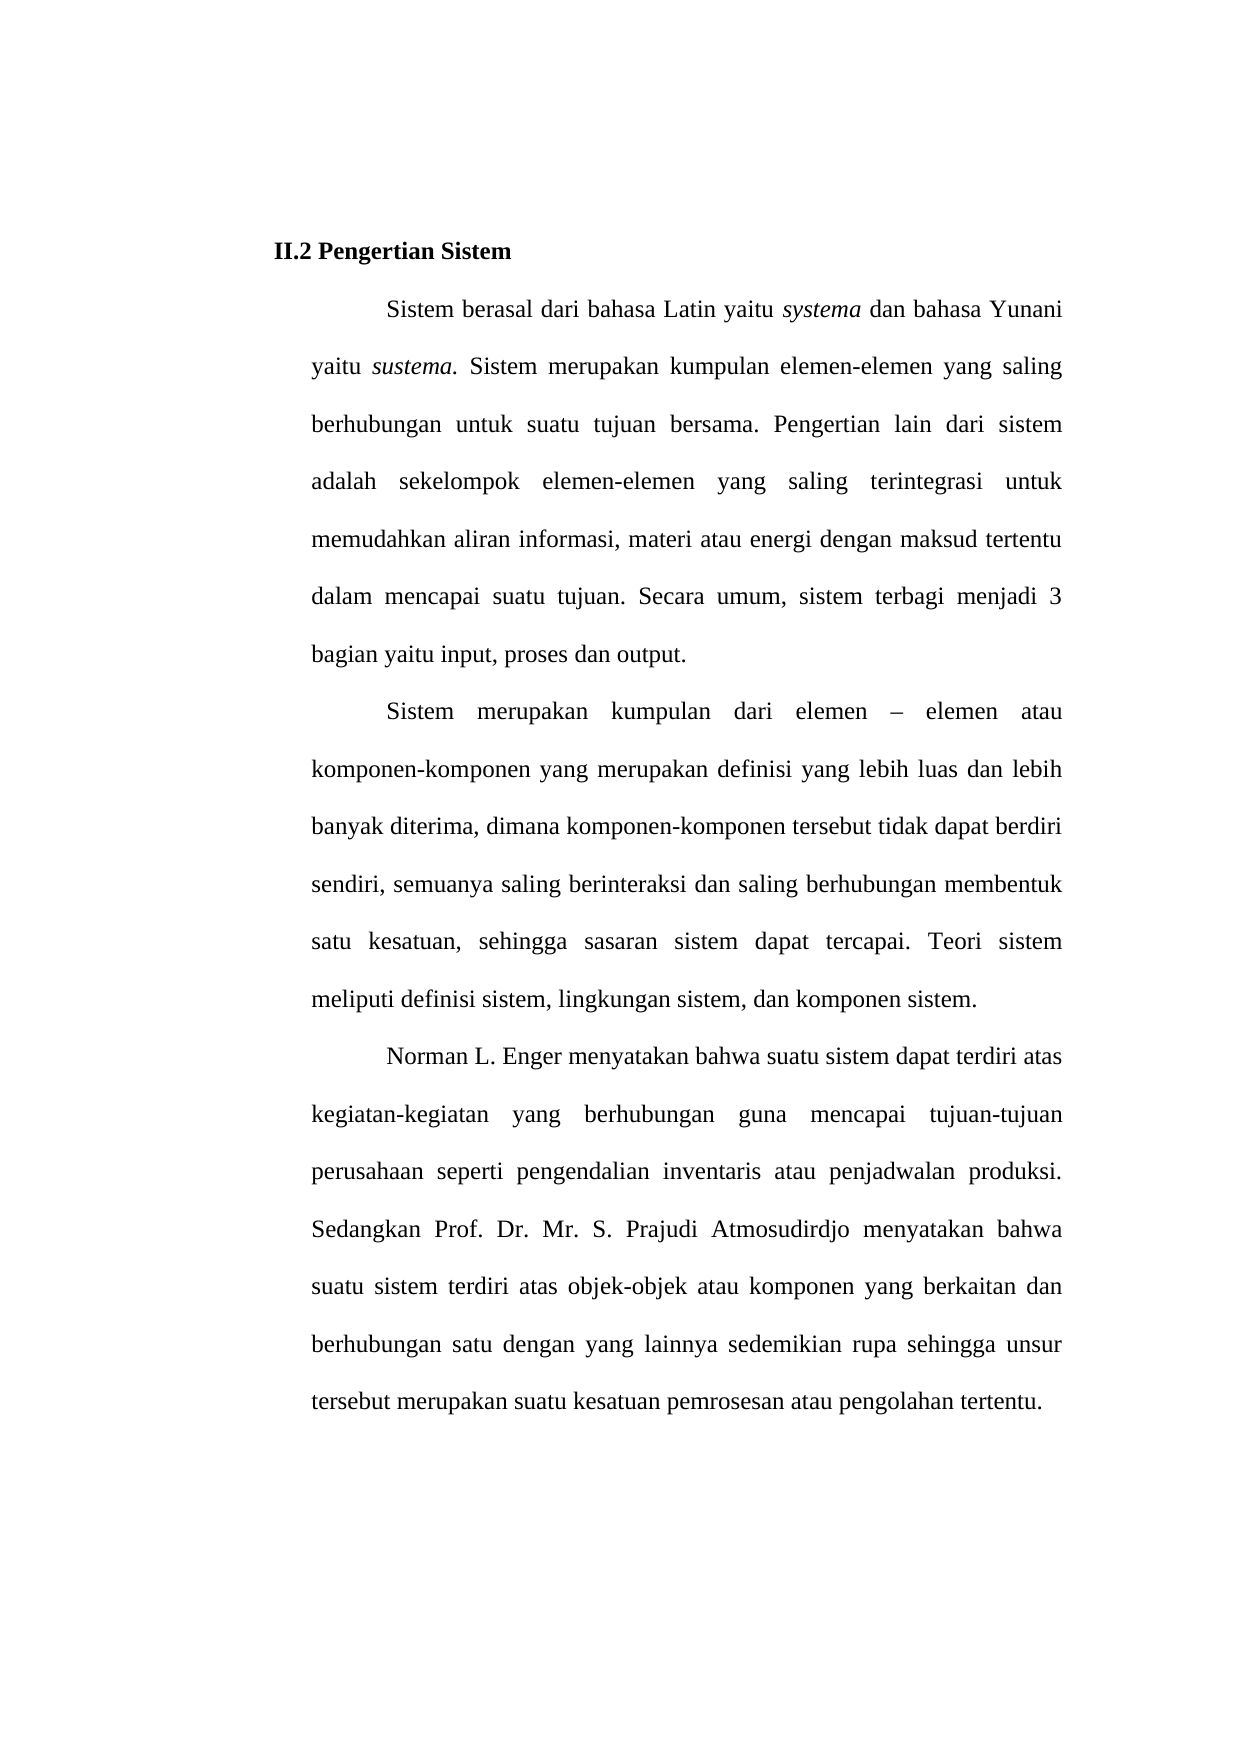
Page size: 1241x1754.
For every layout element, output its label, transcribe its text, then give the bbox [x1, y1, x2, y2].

subtitle Pengertian Sistem [273, 236, 1063, 265]
text Norman L. Enger menyatakan bahwa suatu sistem dapat terdiri atas kegiatan-kegiatan yang berhubungan guna mencapai tujuan-tujuan perusahaan seperti pengendalian inventaris atau penjadwalan produksi. Sedangkan Prof. Dr. Mr. S. Prajudi Atmosudirdjo menyatakan bahwa suatu sistem terdiri atas objek-objek atau komponen yang berkaitan dan berhubungan satu dengan yang lainnya sedemikian rupa sehingga unsur tersebut merupakan suatu kesatuan pemrosesan atau pengolahan tertentu. [311, 1041, 1063, 1415]
text Sistem merupakan kumpulan dari elemen – elemen atau komponen-komponen yang merupakan definisi yang lebih luas dan lebih banyak diterima, dimana komponen-komponen tersebut tidak dapat berdiri sendiri, semuanya saling berinteraksi dan saling berhubungan membentuk satu kesatuan, sehingga sasaran sistem dapat tercapai. Teori sistem meliputi definisi sistem, lingkungan sistem, dan komponen sistem. [311, 696, 1063, 1012]
text Sistem berasal dari bahasa Latin yaitu systema dan bahasa Yunani yaitu sustema. Sistem merupakan kumpulan elemen-elemen yang saling berhubungan untuk suatu tujuan bersama. Pengertian lain dari sistem adalah sekelompok elemen-elemen yang saling terintegrasi untuk memudahkan aliran informasi, materi atau energi dengan maksud tertentu dalam mencapai suatu tujuan. Secara umum, sistem terbagi menjadi 3 bagian yaitu input, proses dan output. [311, 294, 1063, 667]
